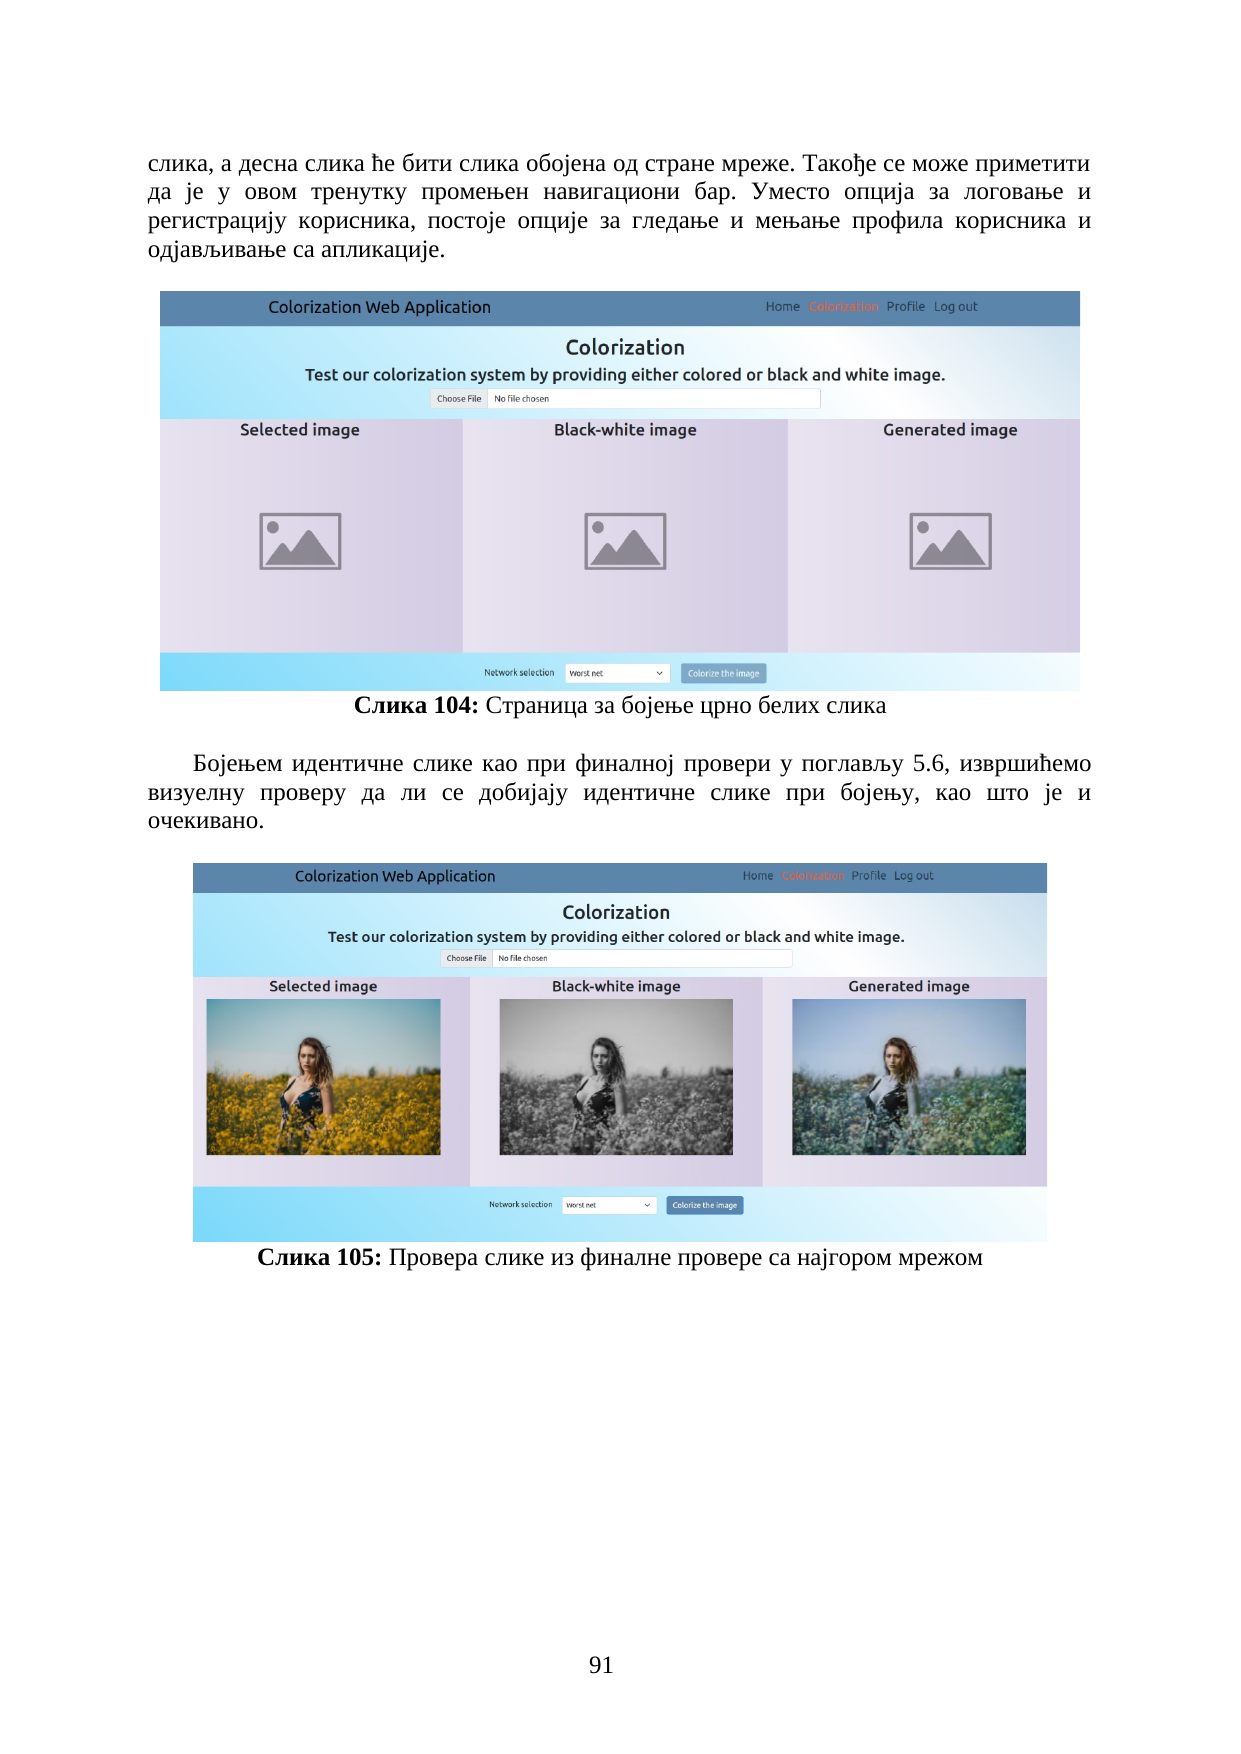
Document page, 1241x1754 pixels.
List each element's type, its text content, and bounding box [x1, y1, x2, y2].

text Слика 105: Провера слике из финалне провере са најгором мрежом [148, 1242, 1092, 1271]
text Слика 104: Страница за бојење црно белих слика [148, 691, 1092, 719]
picture [193, 863, 1048, 1242]
text Бојењем идентичне слике као при финалној провери у поглављу 5.6, извршићемо визуелну проверу да ли се добијају идентичне слике при бојењу, као што је и очекивано. [148, 748, 1092, 834]
picture [160, 291, 1081, 691]
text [148, 148, 1092, 263]
